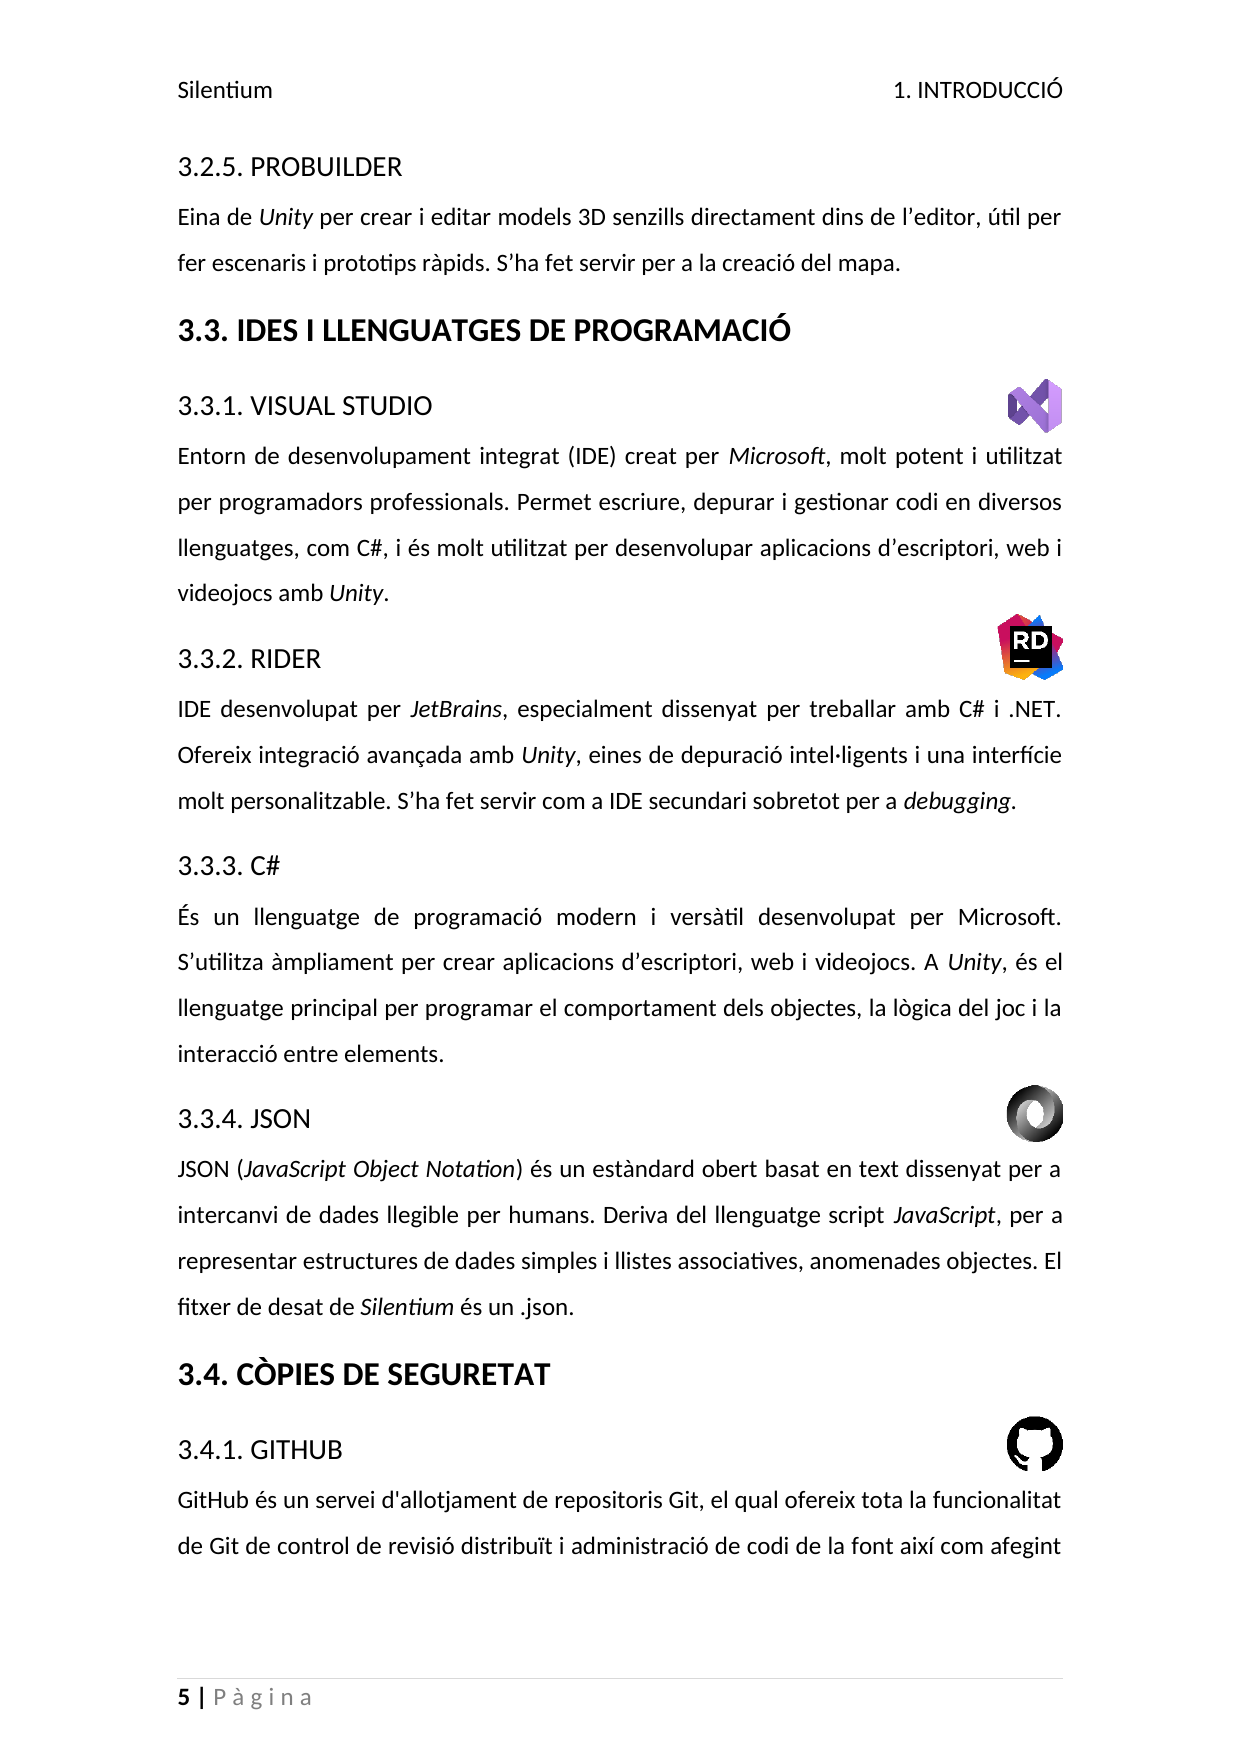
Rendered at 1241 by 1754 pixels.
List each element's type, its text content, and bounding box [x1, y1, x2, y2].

picture [1005, 376, 1063, 435]
subtitle 3.4. CÒPIES DE SEGURETAT [177, 1353, 1063, 1394]
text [177, 1484, 1063, 1561]
picture [1006, 1085, 1063, 1142]
picture [997, 614, 1063, 680]
subtitle 3.3.1. VISUAL STUDIO [177, 387, 1005, 422]
subtitle 3.3.4. JSON [177, 1100, 1006, 1136]
text Eina de Unity per crear i editar models 3D senzills directament dins de l’editor, útil per fer escenaris i prototips ràpids. S’ha fet servir per a la creació del mapa. [177, 201, 1063, 277]
subtitle 3.2.5. PROBUILDER [177, 148, 1063, 183]
text És un llenguatge de programació modern i versàtil desenvolupat per Microsoft. S’utilitza àmpliament per crear aplicacions d’escriptori, web i videojocs. A Unity, és el llenguatge principal per programar el comportament dels objectes, la lògica del joc i la interacció entre elements. [177, 901, 1063, 1068]
text Entorn de desenvolupament integrat (IDE) creat per Microsoft, molt potent i utilitzat per programadors professionals. Permet escriure, depurar i gestionar codi en diversos llenguatges, com C#, i és molt utilitzat per desenvolupar aplicacions d’escriptori, web i videojocs amb Unity. [177, 440, 1063, 608]
subtitle 3.3. IDES I LLENGUATGES DE PROGRAMACIÓ [177, 309, 1063, 350]
text JSON (JavaScript Object Notation) és un estàndard obert basat en text dissenyat per a intercanvi de dades llegible per humans. Deriva del llenguatge script JavaScript, per a representar estructures de dades simples i llistes associatives, anomenades objectes. El fitxer de desat de Silentium és un .json. [177, 1154, 1063, 1321]
subtitle 3.3.3. C# [177, 847, 1063, 883]
subtitle 3.3.2. RIDER [177, 640, 997, 676]
text IDE desenvolupat per JetBrains, especialment dissenyat per treballar amb C# i .NET. Ofereix integració avançada amb Unity, eines de depuració intel·ligents i una interfície molt personalitzable. S’ha fet servir com a IDE secundari sobretot per a debugging. [177, 693, 1063, 815]
subtitle 3.4.1. GITHUB [177, 1431, 1005, 1467]
picture [1005, 1415, 1063, 1473]
